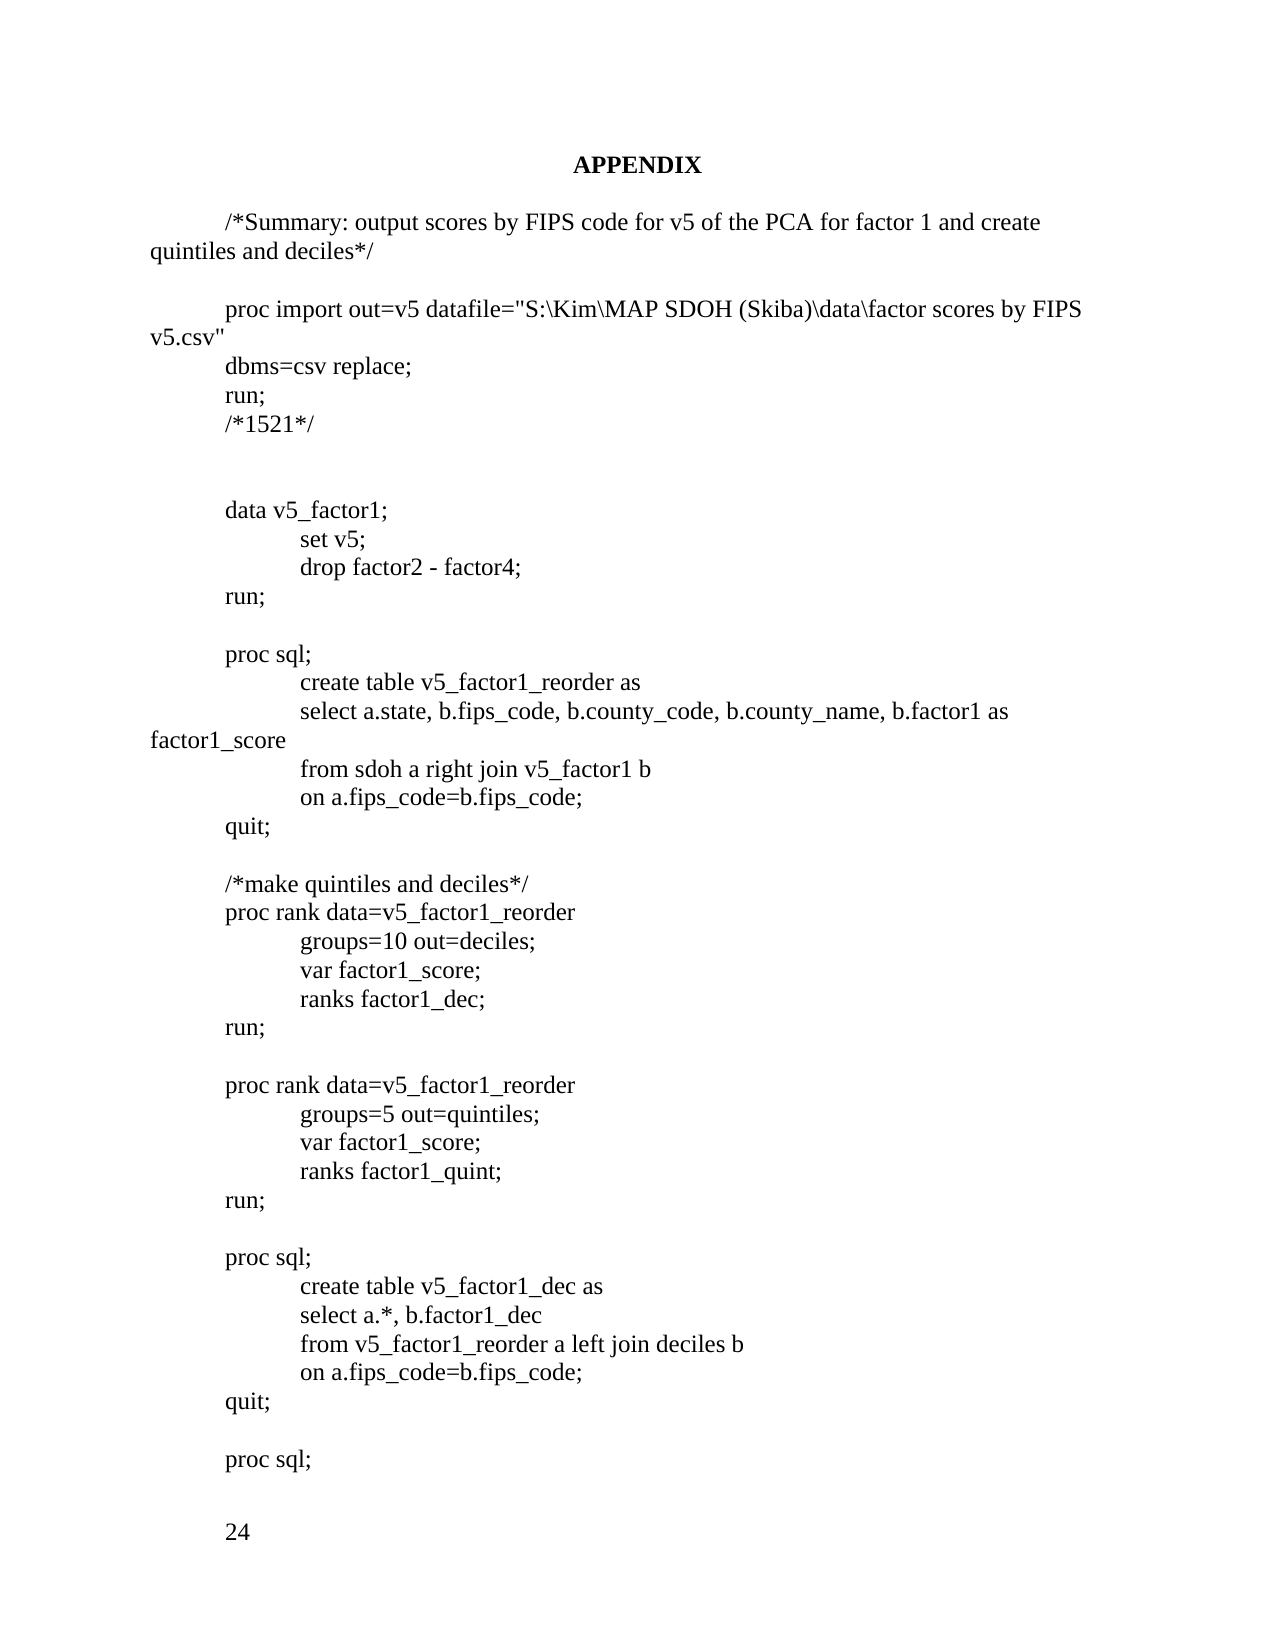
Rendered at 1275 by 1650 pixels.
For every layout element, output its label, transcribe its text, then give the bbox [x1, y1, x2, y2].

text var factor1_score; [150, 955, 1125, 984]
text groups=10 out=deciles; [150, 926, 1125, 955]
text create table v5_factor1_dec as [150, 1271, 1125, 1300]
subtitle APPENDIX [150, 150, 1125, 179]
text quit; [150, 811, 1125, 840]
text create table v5_factor1_reorder as [150, 667, 1125, 696]
text on a.fips_code=b.fips_code; [150, 782, 1125, 811]
text proc rank data=v5_factor1_reorder [150, 897, 1125, 926]
text from v5_factor1_reorder a left join deciles b [150, 1329, 1125, 1357]
text /*make quintiles and deciles*/ [150, 869, 1125, 897]
text set v5; [150, 524, 1125, 552]
text proc import out=v5 datafile="S:\Kim\MAP SDOH (Skiba)\data\factor scores by FIPS v5.csv" [150, 294, 1125, 351]
text data v5_factor1; [150, 495, 1125, 524]
text proc sql; [150, 1242, 1125, 1271]
text select a.state, b.fips_code, b.county_code, b.county_name, b.factor1 as factor1_score [150, 696, 1125, 754]
text quit; [150, 1386, 1125, 1415]
text proc rank data=v5_factor1_reorder [150, 1070, 1125, 1099]
text var factor1_score; [150, 1127, 1125, 1156]
text from sdoh a right join v5_factor1 b [150, 754, 1125, 782]
text /*Summary: output scores by FIPS code for v5 of the PCA for factor 1 and create quintiles and deciles*/ [150, 207, 1125, 265]
text select a.*, b.factor1_dec [150, 1300, 1125, 1329]
text on a.fips_code=b.fips_code; [150, 1357, 1125, 1386]
text ranks factor1_quint; [150, 1156, 1125, 1185]
text proc sql; [150, 1444, 1125, 1472]
text /*1521*/ [150, 409, 1125, 437]
text ranks factor1_dec; [150, 984, 1125, 1012]
text groups=5 out=quintiles; [150, 1099, 1125, 1127]
text run; [150, 380, 1125, 409]
text run; [150, 581, 1125, 610]
text proc sql; [150, 639, 1125, 667]
text dbms=csv replace; [150, 351, 1125, 380]
text drop factor2 - factor4; [150, 552, 1125, 581]
text run; [150, 1012, 1125, 1041]
text run; [150, 1185, 1125, 1214]
